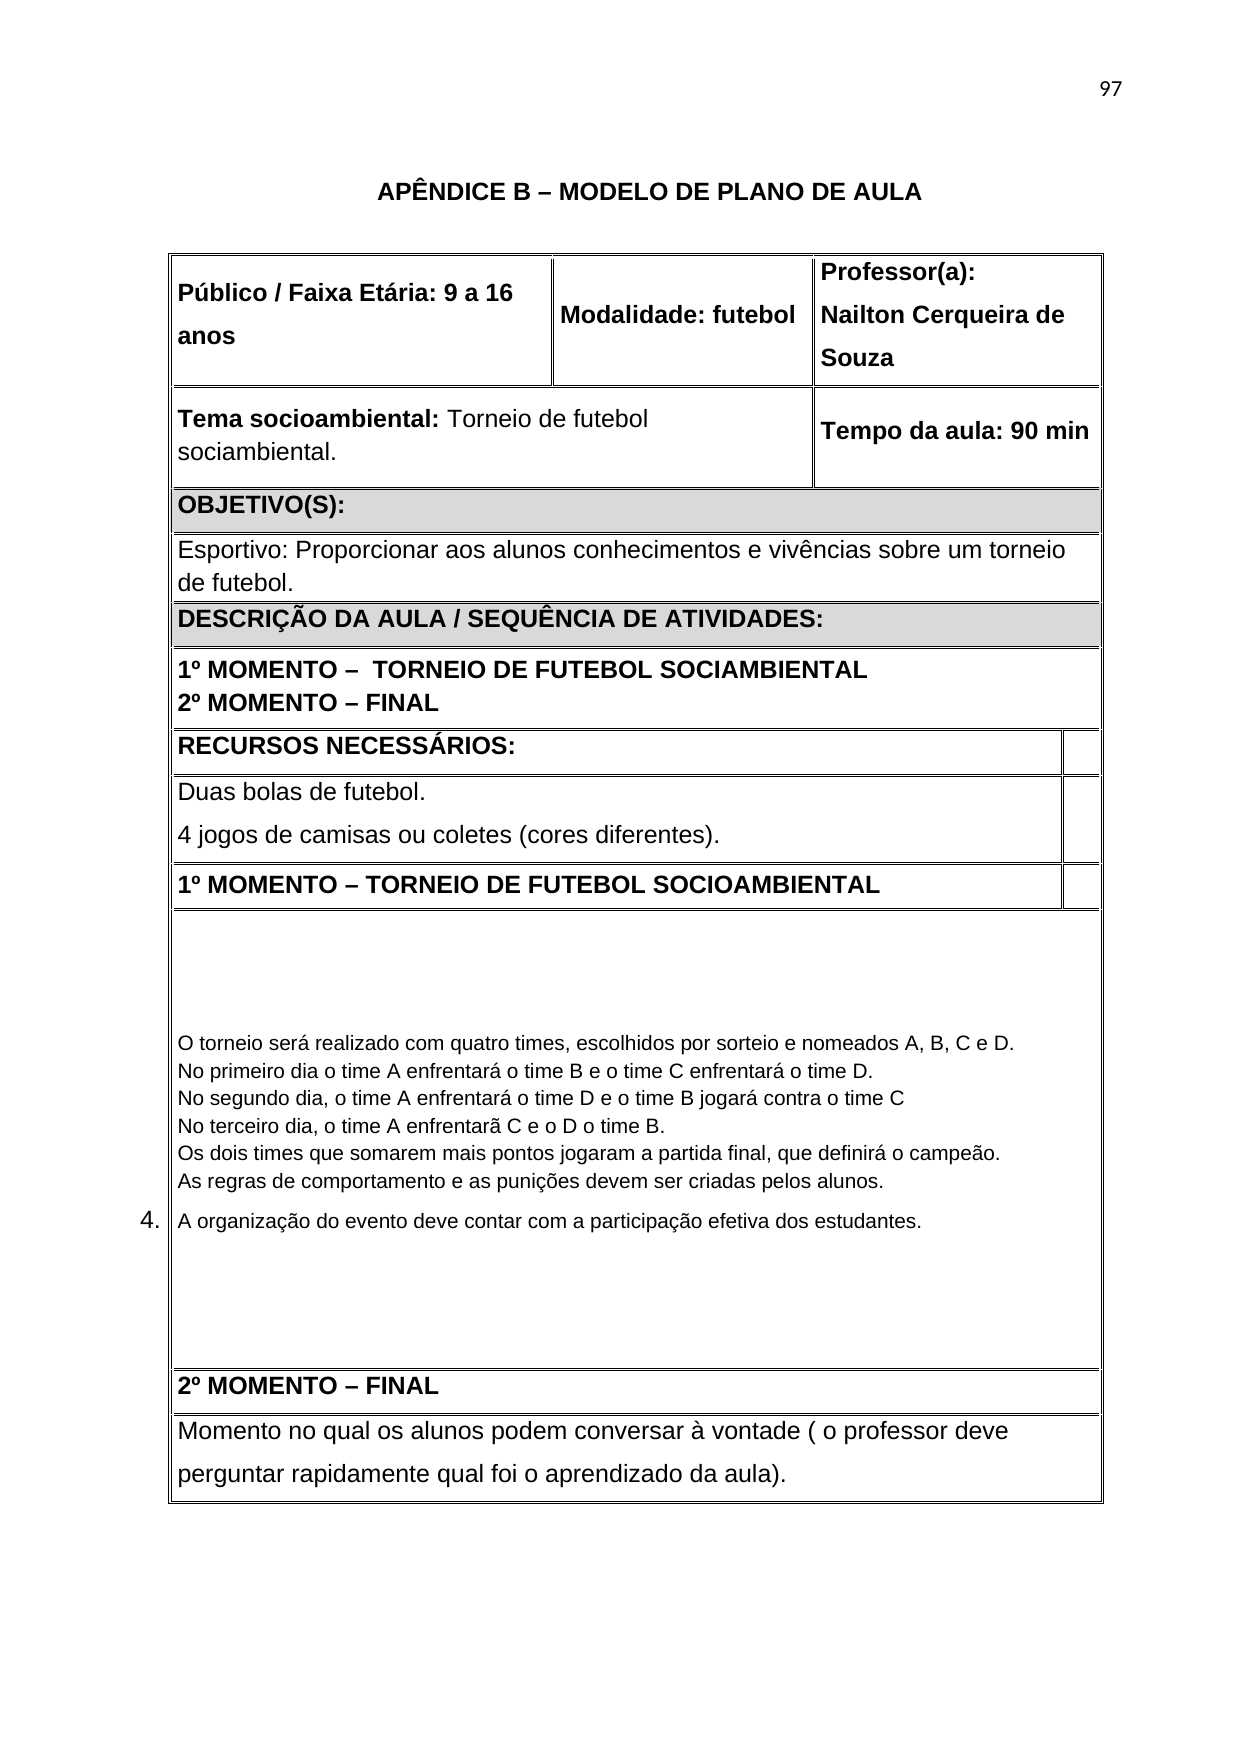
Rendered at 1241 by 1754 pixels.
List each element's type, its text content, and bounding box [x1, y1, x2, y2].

table_cell 1º MOMENTO – TORNEIO DE FUTEBOL SOCIOAMBIENTAL [172, 862, 1061, 908]
table_cell [1064, 862, 1101, 908]
table_cell [1064, 728, 1101, 773]
table_header Professor(a): Nailton Cerqueira de Souza [813, 256, 1101, 384]
table_cell Momento no qual os alunos podem conversar à vontade ( o professor deve perguntar rapidamente qual foi o aprendizado da aula). [170, 1413, 1102, 1501]
table_cell DESCRIÇÃO DA AULA / SEQUÊNCIA DE ATIVIDADES: [170, 601, 1102, 646]
table_cell RECURSOS NECESSÁRIOS: [172, 728, 1061, 773]
table_cell Tempo da aula: 90 min [815, 385, 1101, 487]
table_header Público / Faixa Etária: 9 a 16 anos [172, 256, 552, 384]
table_cell 1º MOMENTO – TORNEIO DE FUTEBOL SOCIAMBIENTAL 2º MOMENTO – FINAL [170, 646, 1102, 727]
table_cell 2º MOMENTO – FINAL [170, 1368, 1102, 1413]
table_cell [1064, 774, 1101, 862]
table_cell Duas bolas de futebol. 4 jogos de camisas ou coletes (cores diferentes). [172, 774, 1061, 862]
table_cell Esportivo: Proporcionar aos alunos conhecimentos e vivências sobre um torneio de futebol. [172, 532, 1101, 601]
table_cell O torneio será realizado com quatro times, escolhidos por sorteio e nomeados A, B, C e D. No primeiro dia o time A enfrentará o time B e o time C enfrentará o time D. No segundo dia, o time A enfrentará o time D e o time B jogará contra o time C No terceiro dia, o time A enfrentarã C e o D o time B. Os dois times que somarem mais pontos jogaram a partida final, que definirá o campeão. As regras de comportamento e as punições devem ser criadas pelos alunos. A organização do evento deve contar com a participação efetiva dos estudantes. [170, 908, 1102, 1368]
table_header Modalidade: futebol [553, 256, 813, 384]
table_cell Tema socioambiental: Torneio de futebol sociambiental. [172, 385, 812, 487]
table_cell OBJETIVO(S): [172, 487, 1101, 532]
text APÊNDICE B – MODELO DE PLANO DE AULA [177, 177, 1122, 206]
